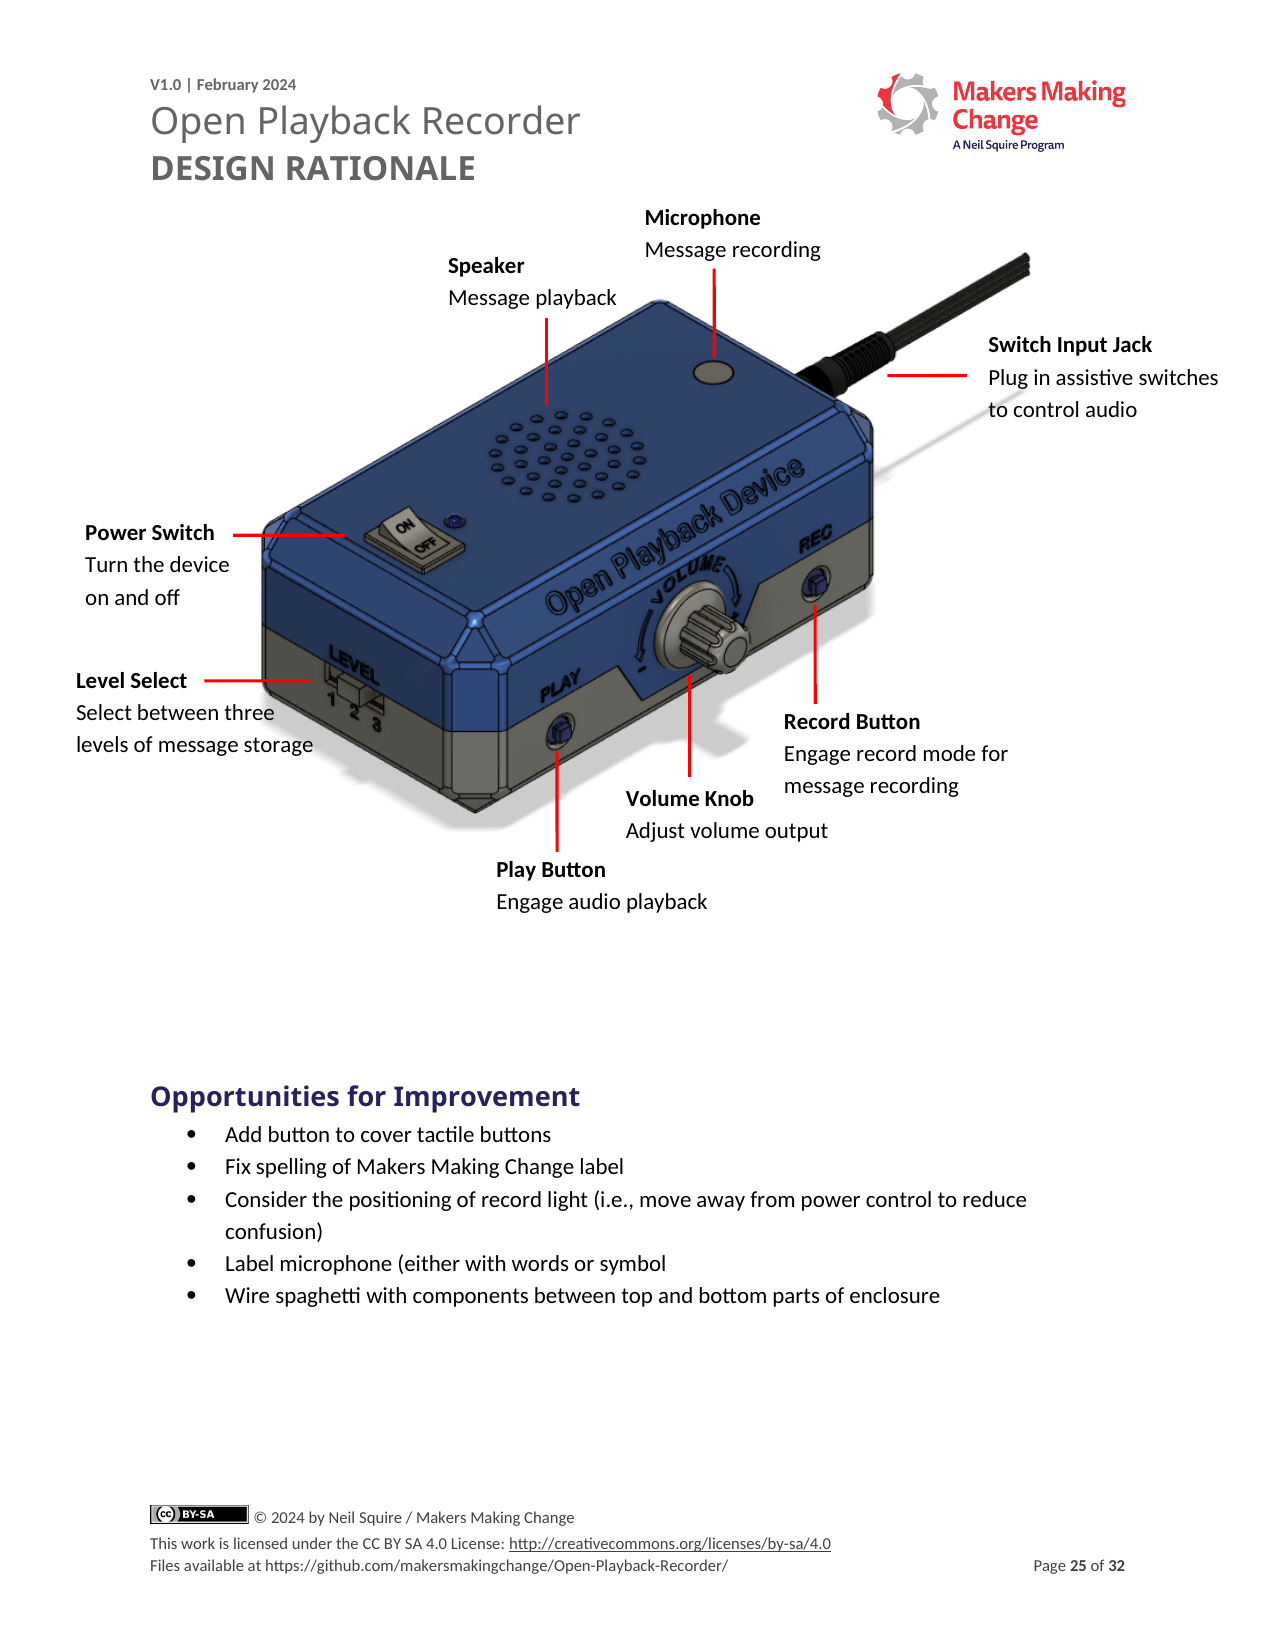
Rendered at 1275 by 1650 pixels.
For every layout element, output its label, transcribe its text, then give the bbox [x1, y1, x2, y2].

picture [150, 1505, 249, 1524]
picture [877, 73, 1125, 152]
subtitle Opportunities for Improvement [150, 1078, 1125, 1115]
list Wire spaghetti with components between top and bottom parts of enclosure [187, 1281, 1125, 1309]
list Label microphone (either with words or symbol [187, 1249, 1125, 1277]
list Add button to cover tactile buttons [187, 1120, 1125, 1148]
list Fix spelling of Makers Making Change label [187, 1152, 1125, 1181]
list Consider the positioning of record light (i.e., move away from power control to reduce confusion) [187, 1185, 1125, 1245]
